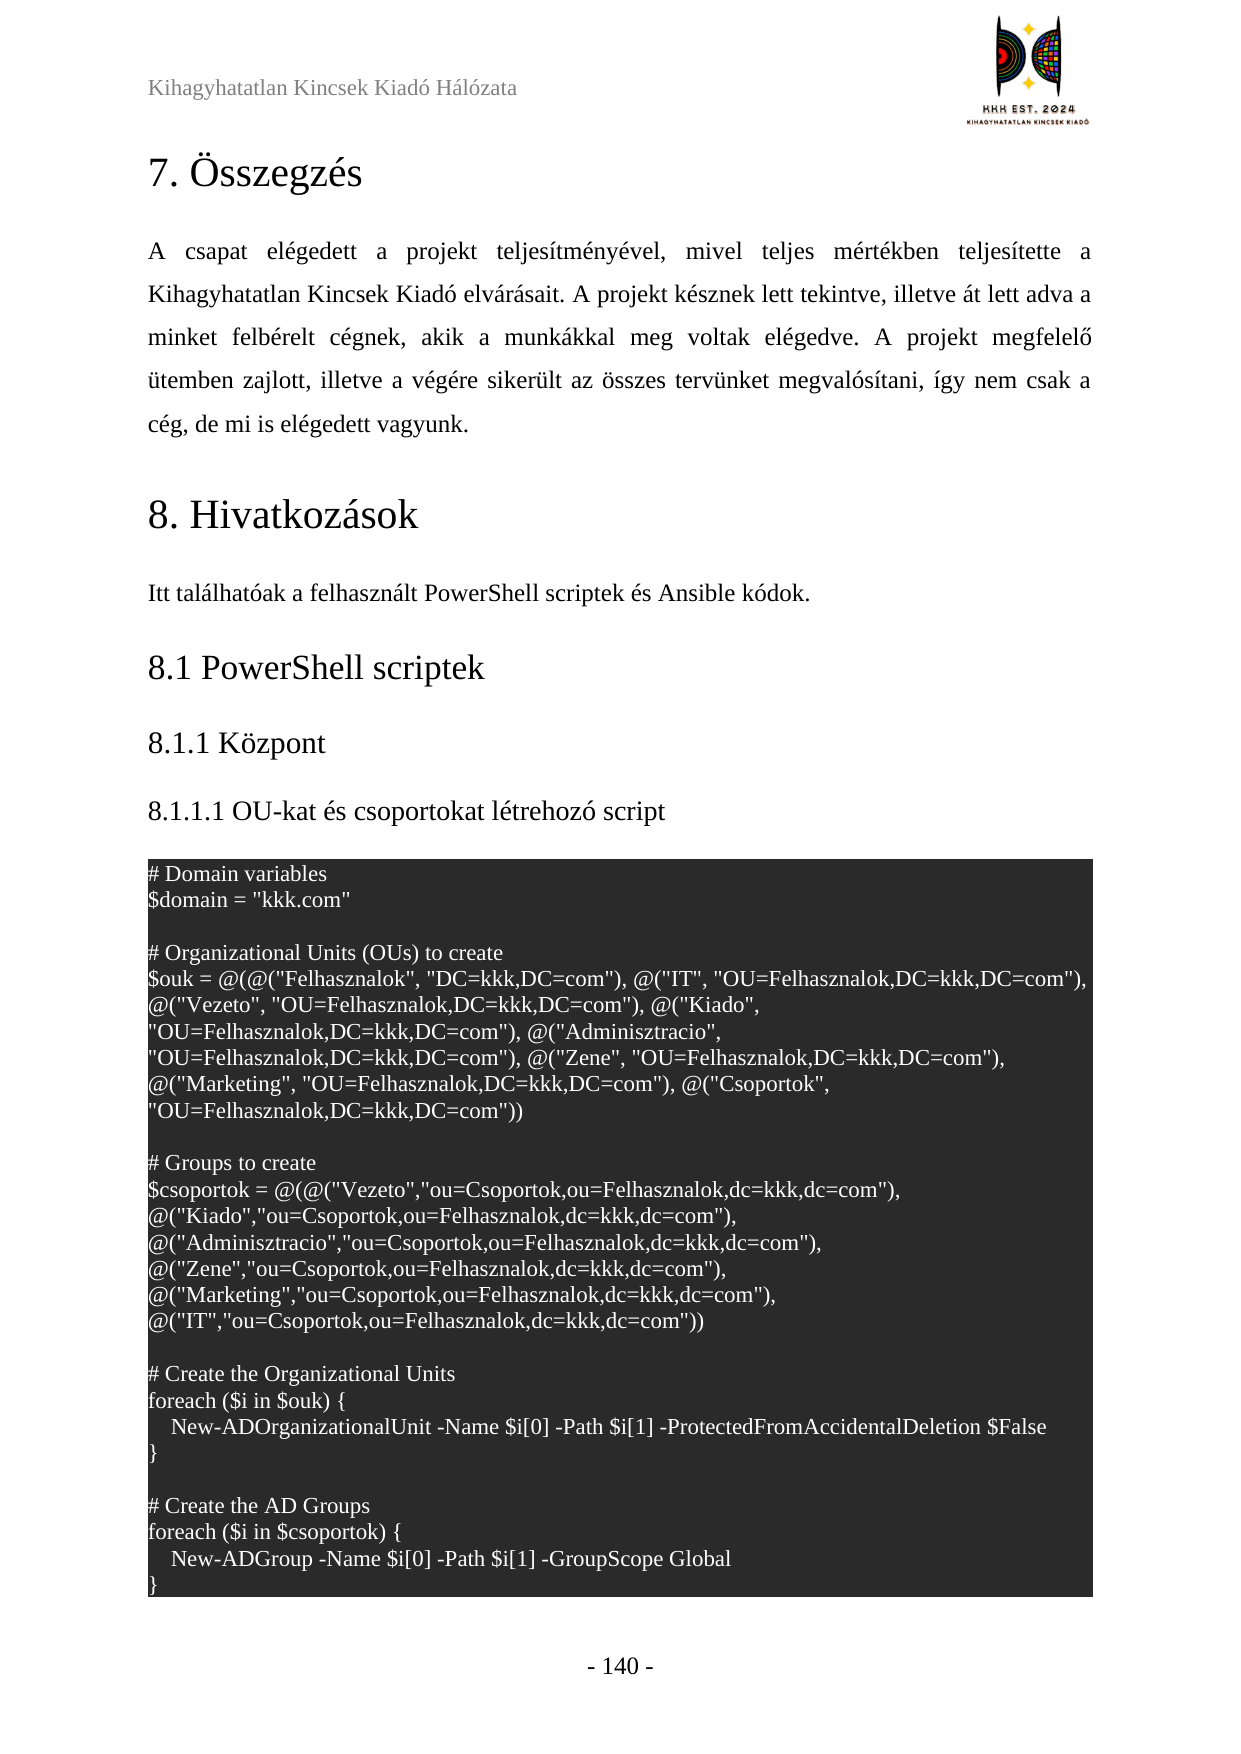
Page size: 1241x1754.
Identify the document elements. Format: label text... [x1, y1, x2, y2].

text $domain = "kkk.com" [148, 886, 1093, 912]
text New-ADOrganizationalUnit -Name $i[0] -Path $i[1] -ProtectedFromAccidentalDeletion $False [148, 1413, 1093, 1439]
text A csapat elégedett a projekt teljesítményével, mivel teljes mértékben teljesítette a Kihagyhatatlan Kincsek Kiadó elvárásait. A projekt késznek lett tekintve, illetve át lett adva a minket felbérelt cégnek, akik a munkákkal meg voltak elégedve. A projekt megfelelő ütemben zajlott, illetve a végére sikerült az összes tervünket megvalósítani, így nem csak a cég, de mi is elégedett vagyunk. [148, 236, 1093, 437]
text 8.1 PowerShell scriptek [148, 646, 1093, 687]
text # Create the Organizational Units [148, 1360, 1093, 1387]
text $csoportok = @(@("Vezeto","ou=Csoportok,ou=Felhasznalok,dc=kkk,dc=com"), @("Kiado","ou=Csoportok,ou=Felhasznalok,dc=kkk,dc=com"), @("Adminisztracio","ou=Csoportok,ou=Felhasznalok,dc=kkk,dc=com"), @("Zene","ou=Csoportok,ou=Felhasznalok,dc=kkk,dc=com"), @("Marketing","ou=Csoportok,ou=Felhasznalok,dc=kkk,dc=com"), @("IT","ou=Csoportok,ou=Felhasznalok,dc=kkk,dc=com")) [148, 1176, 1093, 1334]
text Itt találhatóak a felhasznált PowerShell scriptek és Ansible kódok. [148, 578, 1093, 607]
text $ouk = @(@("Felhasznalok", "DC=kkk,DC=com"), @("IT", "OU=Felhasznalok,DC=kkk,DC=com"), @("Vezeto", "OU=Felhasznalok,DC=kkk,DC=com"), @("Kiado", "OU=Felhasznalok,DC=kkk,DC=com"), @("Adminisztracio", "OU=Felhasznalok,DC=kkk,DC=com"), @("Zene", "OU=Felhasznalok,DC=kkk,DC=com"), @("Marketing", "OU=Felhasznalok,DC=kkk,DC=com"), @("Csoportok", "OU=Felhasznalok,DC=kkk,DC=com")) [148, 965, 1093, 1123]
text 8. Hivatkozások [148, 489, 1093, 537]
picture [958, 4, 1094, 130]
text # Domain variables [148, 859, 1093, 886]
text # Create the AD Groups [148, 1492, 1093, 1518]
text foreach ($i in $ouk) { [148, 1387, 1093, 1413]
text } [148, 1571, 1093, 1597]
text } [148, 1439, 1093, 1466]
text # Organizational Units (OUs) to create [148, 939, 1093, 965]
text New-ADGroup -Name $i[0] -Path $i[1] -GroupScope Global [148, 1545, 1093, 1571]
text 8.1.1.1 OU-kat és csoportokat létrehozó script [148, 794, 1093, 827]
text 8.1.1 Központ [148, 724, 1093, 760]
text 7. Összegzés [148, 148, 1093, 196]
text foreach ($i in $csoportok) { [148, 1518, 1093, 1545]
text # Groups to create [148, 1149, 1093, 1176]
